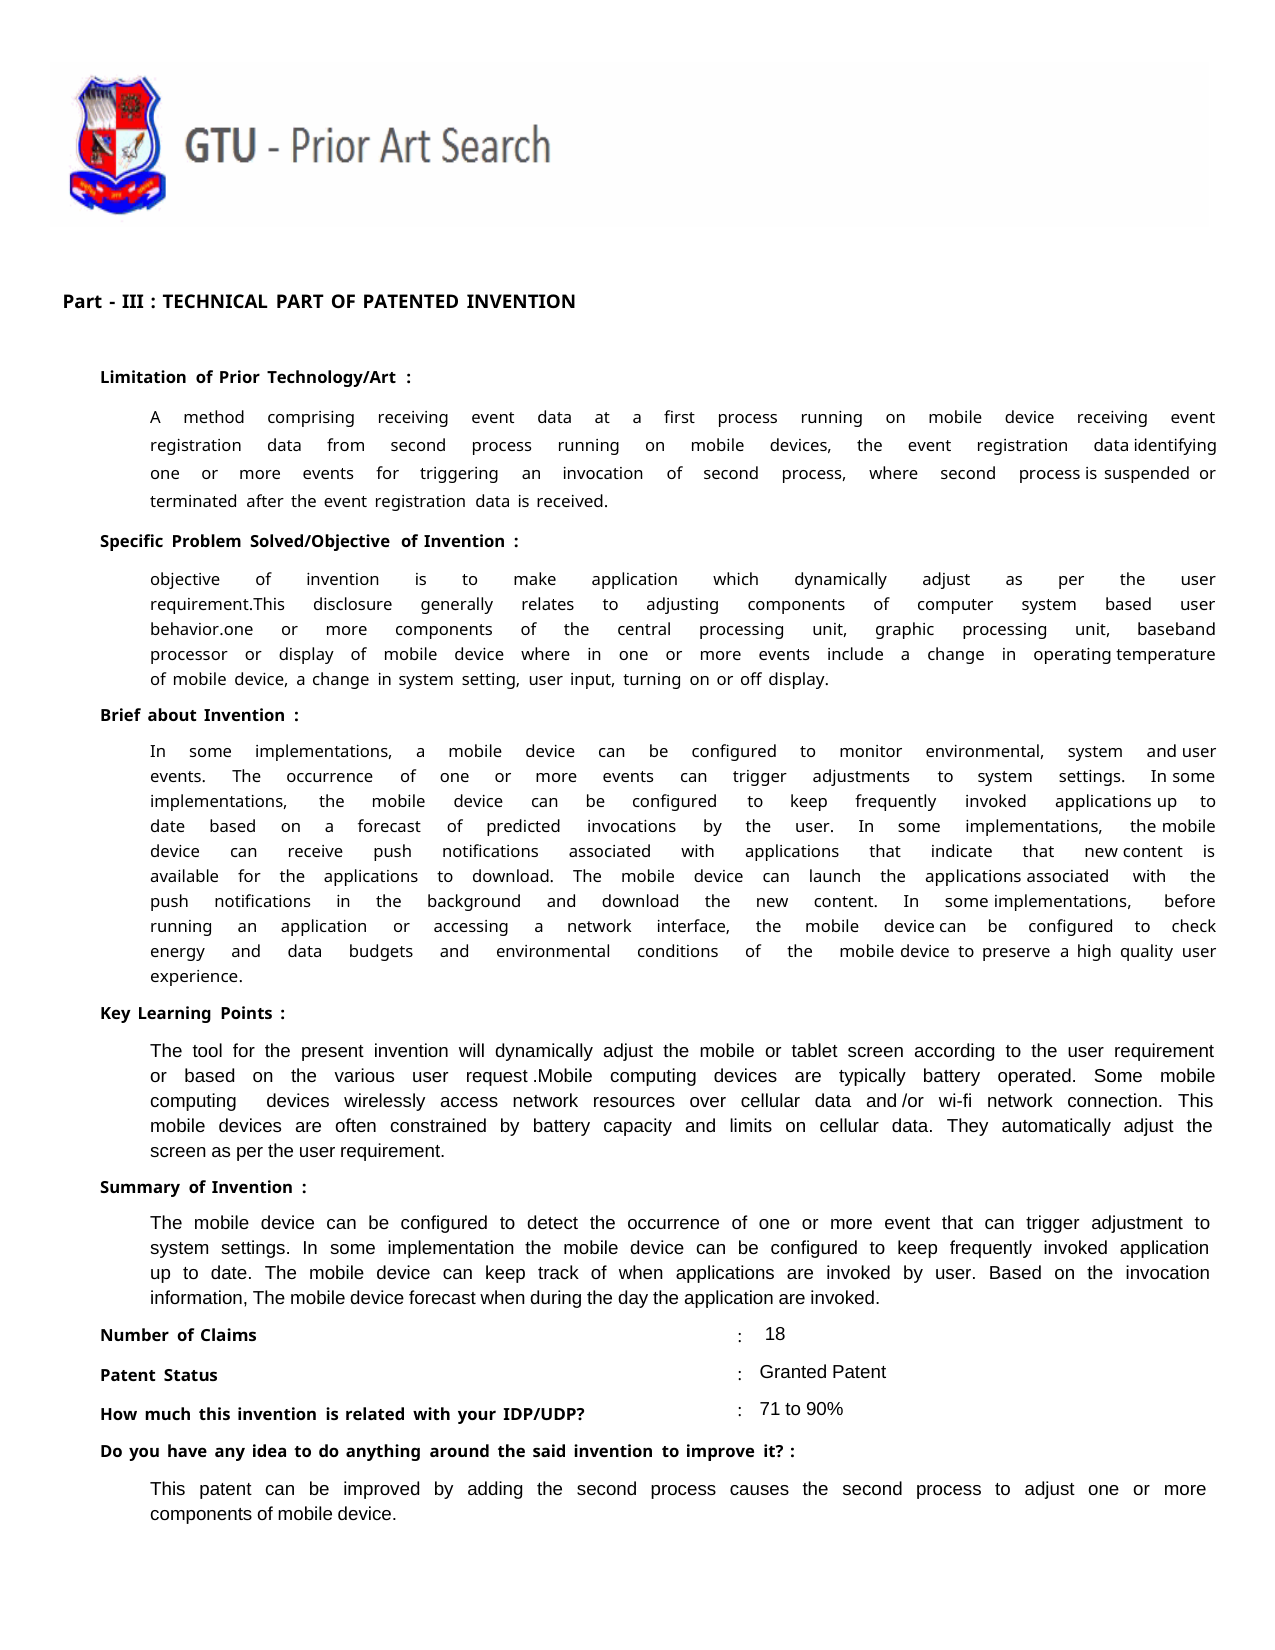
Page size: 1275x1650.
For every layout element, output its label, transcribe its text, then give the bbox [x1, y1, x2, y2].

text Patent Status [100, 1364, 640, 1387]
text Summary of Invention : [100, 1177, 1225, 1196]
text Key Learning Points : [100, 1002, 1225, 1024]
text A method comprising receiving event data at a first process running on mobile device receiving event registration data from second process running on mobile devices, the event registration data identifying one or more events for triggering an invocation of second process, where second process is suspended or terminated after the event registration data is received. [150, 406, 1217, 512]
picture [50, 62, 1209, 227]
text Number of Claims [100, 1324, 640, 1347]
text The mobile device can be configured to detect the occurrence of one or more event that can trigger adjustment to system settings. In some implementation the mobile device can be configured to keep frequently invoked application up to date. The mobile device can keep track of when applications are invoked by user. Based on the invocation information, The mobile device forecast when during the day the application are invoked. [150, 1209, 1211, 1309]
text : 71 to 90% [737, 1398, 1225, 1419]
text Do you have any idea to do anything around the said invention to improve it? : [100, 1439, 1225, 1462]
text : 18 [737, 1322, 1225, 1347]
text objective of invention is to make application which dynamically adjust as per the user requirement.This disclosure generally relates to adjusting components of computer system based user behavior.one or more components of the central processing unit, graphic processing unit, baseband processor or display of mobile device where in one or more events include a change in operating temperature of mobile device, a change in system setting, user input, turning on or off display. [150, 565, 1217, 690]
text This patent can be improved by adding the second process causes the second process to adjust one or more components of mobile device. [150, 1478, 1211, 1524]
text In some implementations, a mobile device can be configured to monitor environmental, system and user events. The occurrence of one or more events can trigger adjustments to system settings. In some implementations, the mobile device can be configured to keep frequently invoked applications up to date based on a forecast of predicted invocations by the user. In some implementations, the mobile device can receive push notifications associated with applications that indicate that new content is available for the applications to download. The mobile device can launch the applications associated with the push notifications in the background and download the new content. In some implementations, before running an application or accessing a network interface, the mobile device can be configured to check energy and data budgets and environmental conditions of the mobile device to preserve a high quality user experience. [150, 737, 1217, 987]
text Brief about Invention : [100, 705, 1225, 724]
text Part - III : TECHNICAL PART OF PATENTED INVENTION [62, 289, 1225, 314]
text Specific Problem Solved/Objective of Invention : [100, 530, 1225, 552]
text : Granted Patent [737, 1360, 1225, 1385]
text Limitation of Prior Technology/Art : [100, 366, 1225, 388]
text The tool for the present invention will dynamically adjust the mobile or tablet screen according to the user requirement or based on the various user request .Mobile computing devices are typically battery operated. Some mobile computing devices wirelessly access network resources over cellular data and /or wi-fi network connection. This mobile devices are often constrained by battery capacity and limits on cellular data. They automatically adjust the screen as per the user requirement. [150, 1037, 1216, 1162]
text How much this invention is related with your IDP/UDP? [100, 1404, 645, 1423]
